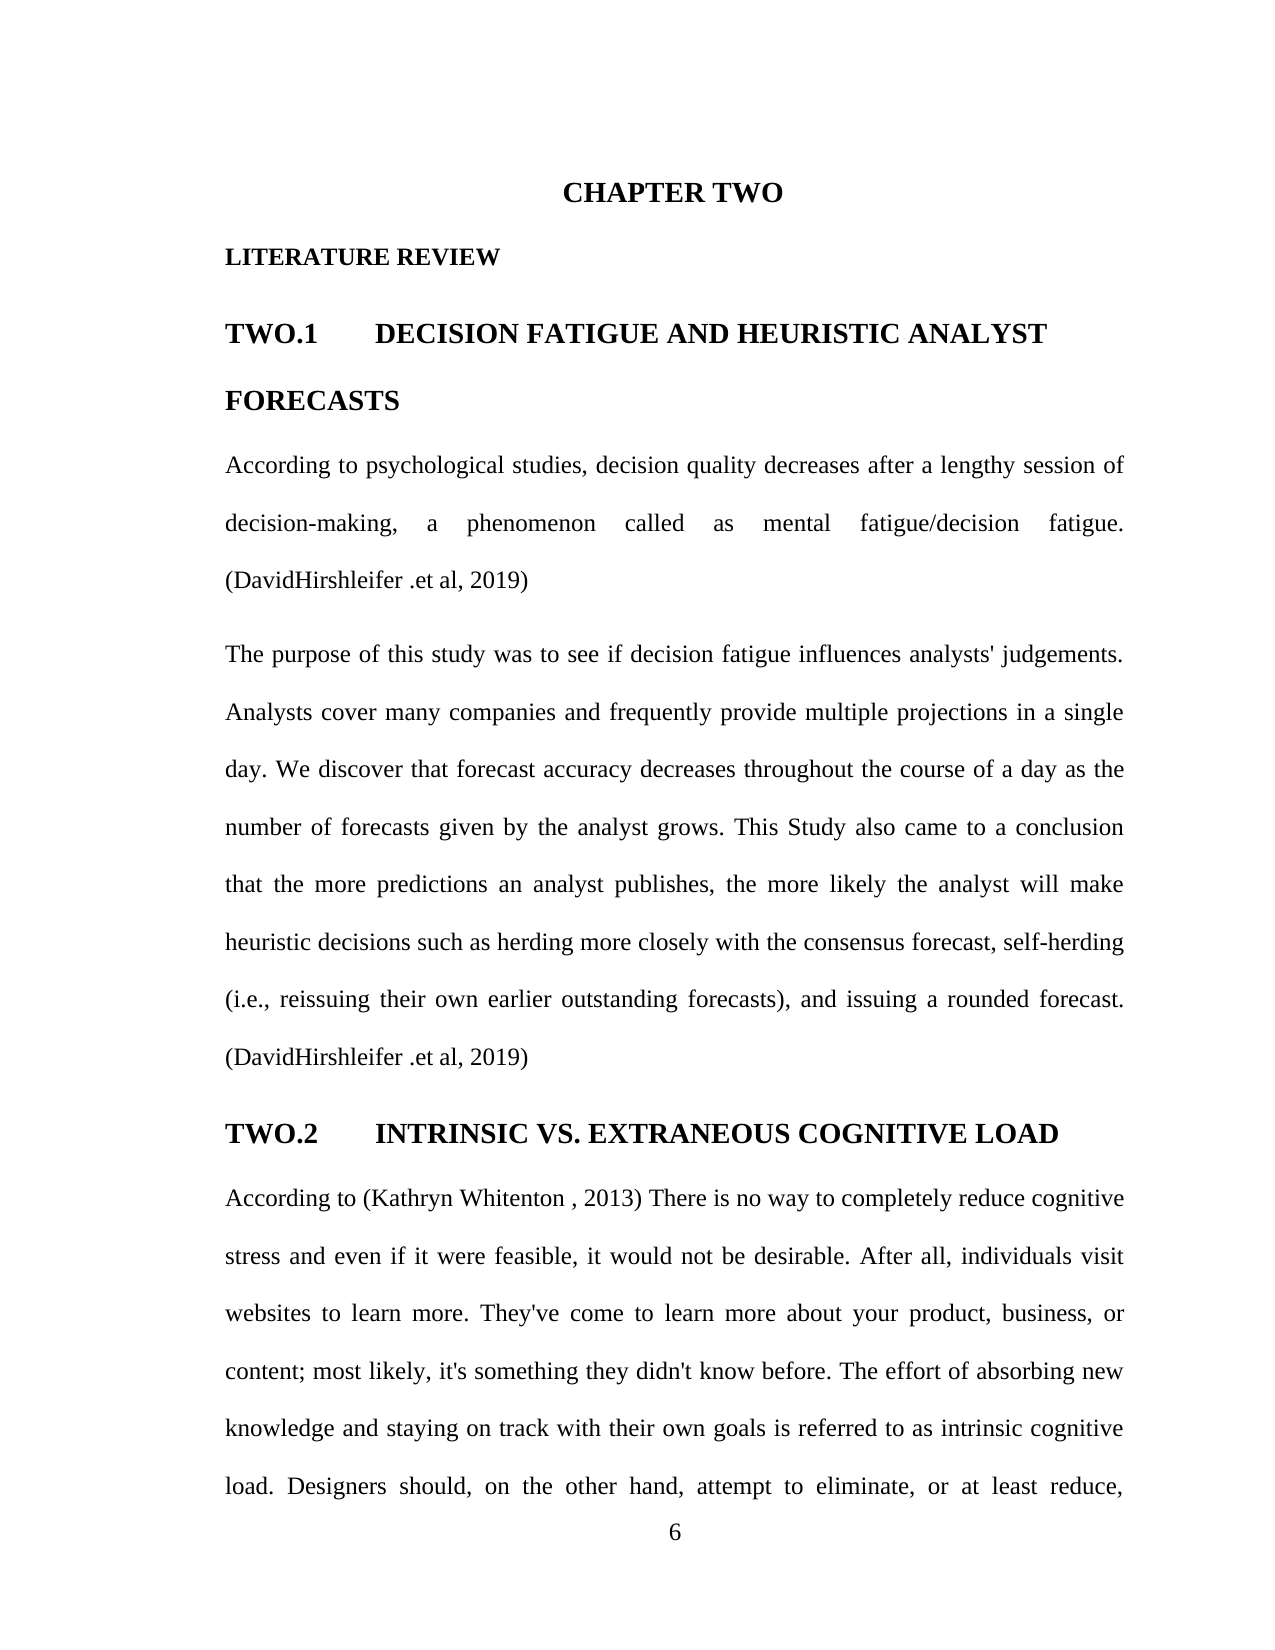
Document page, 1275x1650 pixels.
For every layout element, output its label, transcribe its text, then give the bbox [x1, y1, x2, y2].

subtitle Intrinsic vs. Extraneous Cognitive Load [225, 1116, 1125, 1150]
text According to psychological studies, decision quality decreases after a lengthy session of decision-making, a phenomenon called as mental fatigue/decision fatigue. (DavidHirshleifer .et al, 2019) [225, 450, 1125, 594]
subtitle Decision fatigue and heuristic analyst forecasts [225, 316, 1125, 417]
text The purpose of this study was to see if decision fatigue influences analysts' judgements. Analysts cover many companies and frequently provide multiple projections in a single day. We discover that forecast accuracy decreases throughout the course of a day as the number of forecasts given by the analyst grows. This Study also came to a conclusion that the more predictions an analyst publishes, the more likely the analyst will make heuristic decisions such as herding more closely with the consensus forecast, self-herding (i.e., reissuing their own earlier outstanding forecasts), and issuing a rounded forecast. (DavidHirshleifer .et al, 2019) [225, 639, 1125, 1071]
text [225, 1183, 1125, 1499]
text LITERATURE REVIEW [225, 242, 1125, 271]
